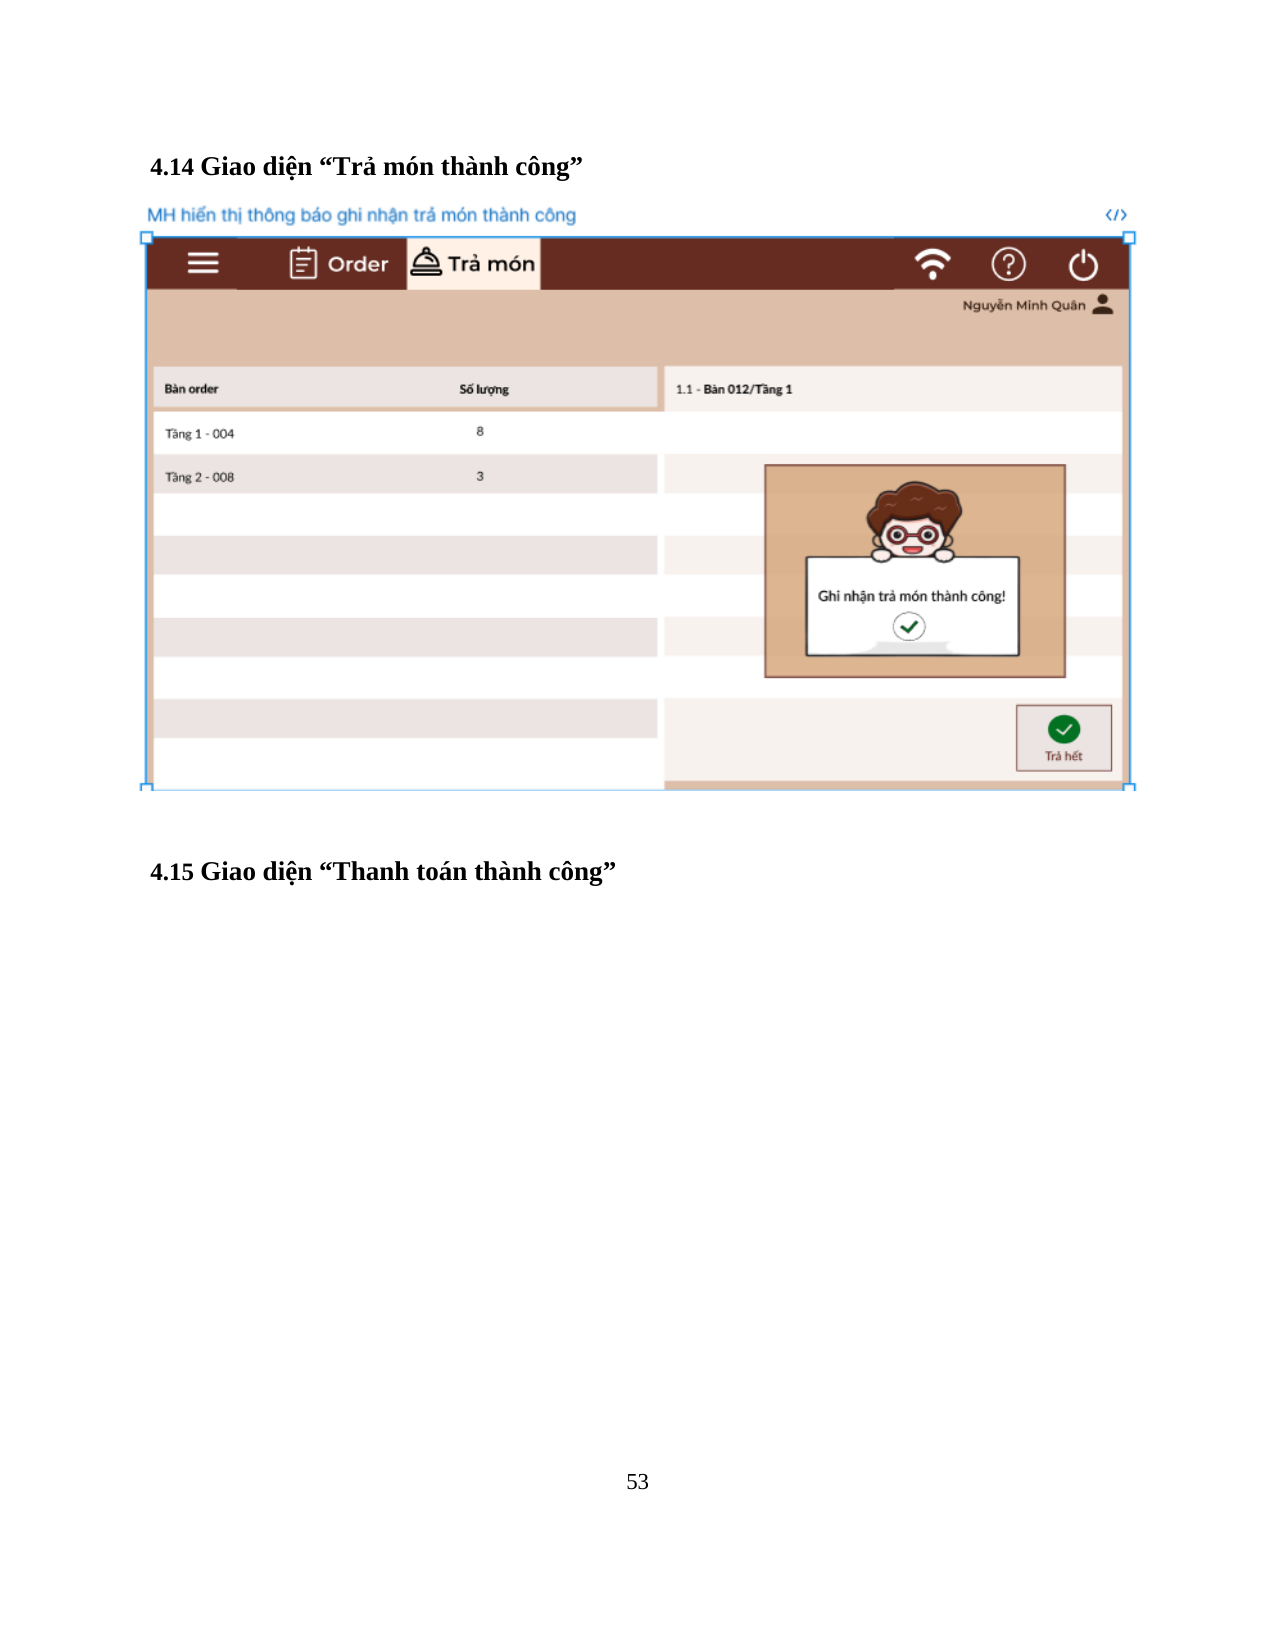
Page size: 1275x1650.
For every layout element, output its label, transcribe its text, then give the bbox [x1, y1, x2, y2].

subtitle Giao diện “Trả món thành công” [150, 151, 1137, 182]
subtitle Giao diện “Thanh toán thành công” [150, 855, 1137, 886]
picture [137, 199, 1138, 791]
